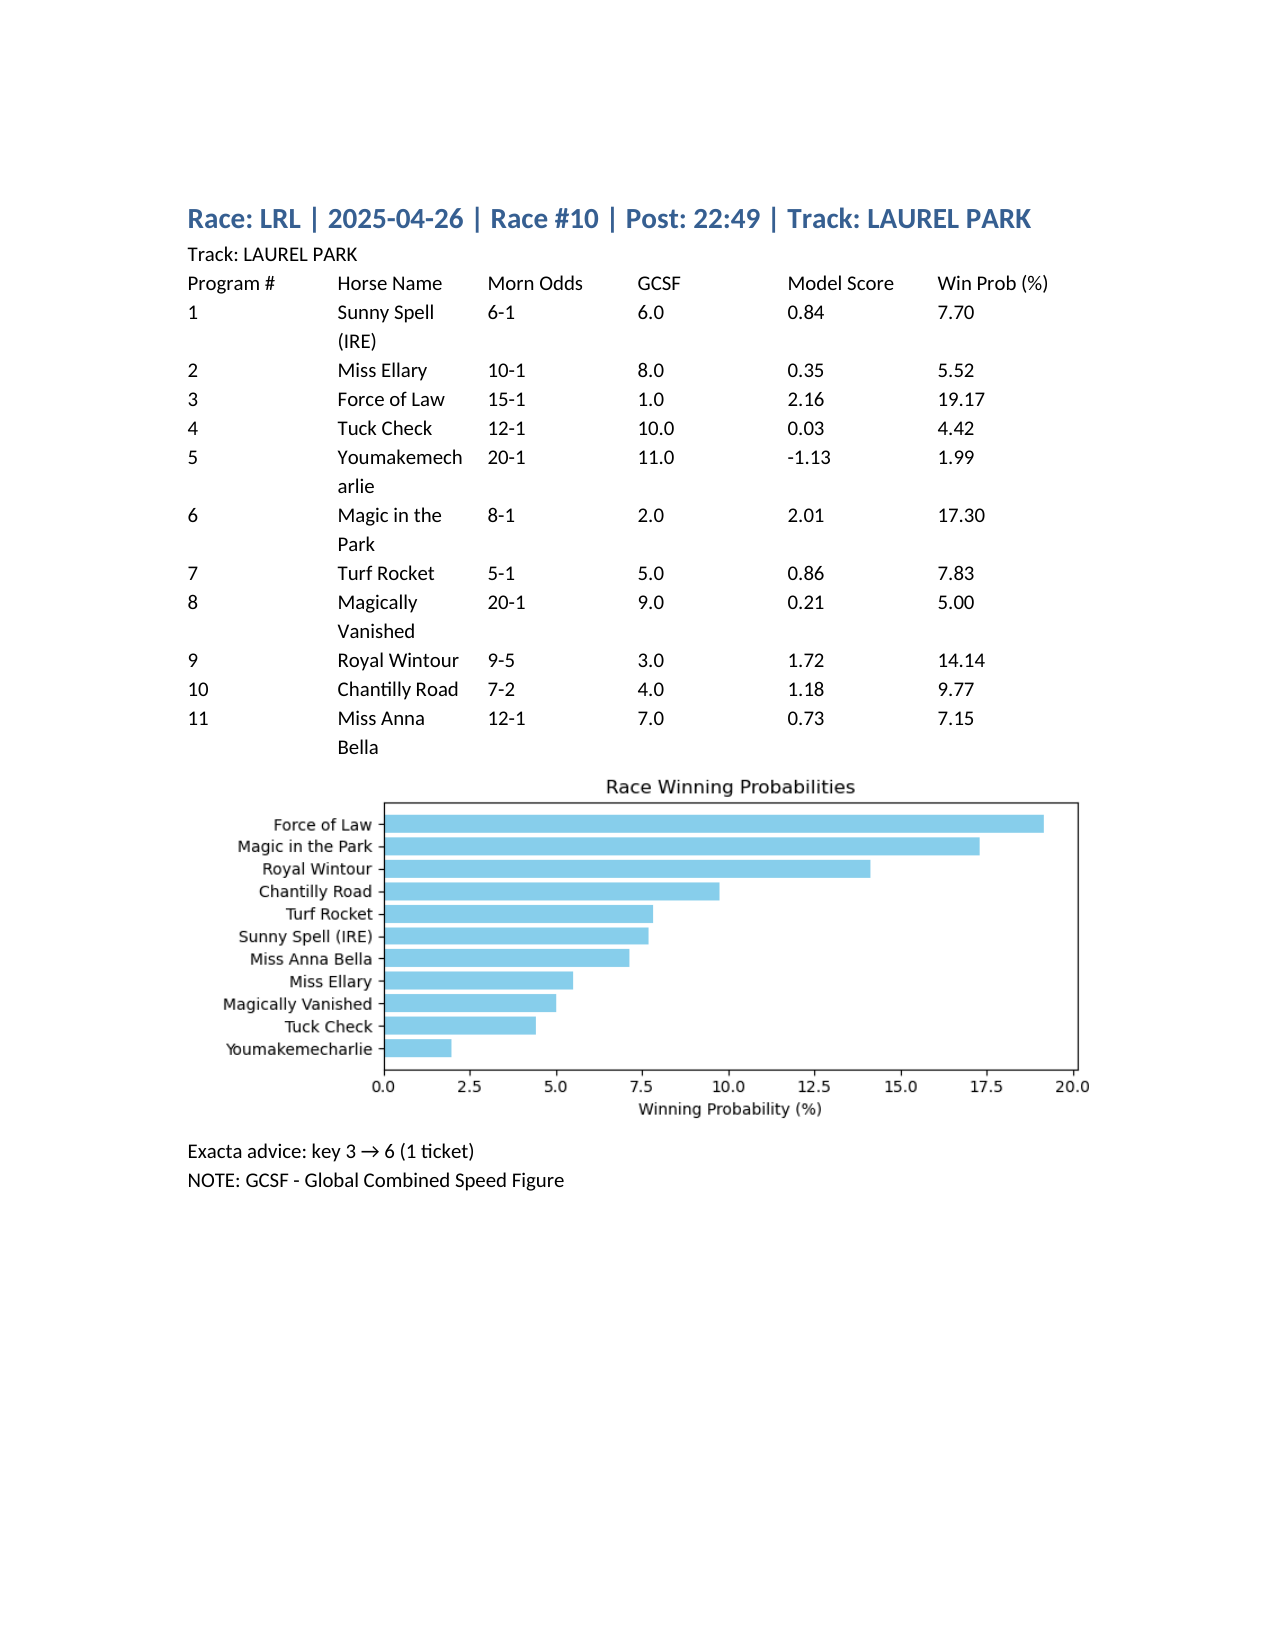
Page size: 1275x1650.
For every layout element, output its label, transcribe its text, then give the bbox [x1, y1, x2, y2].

text Exacta advice: key 3 → 6 (1 ticket) [187, 1138, 1087, 1164]
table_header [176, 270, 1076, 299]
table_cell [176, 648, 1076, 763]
picture [206, 763, 1107, 1135]
text NOTE: GCSF - Global Combined Speed Figure [187, 1168, 1087, 1193]
subtitle Race: LRL | 2025-04-26 | Race #10 | Post: 22:49 | Track: LAUREL PARK [187, 200, 1087, 236]
text Track: LAUREL PARK [187, 241, 1087, 266]
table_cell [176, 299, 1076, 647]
